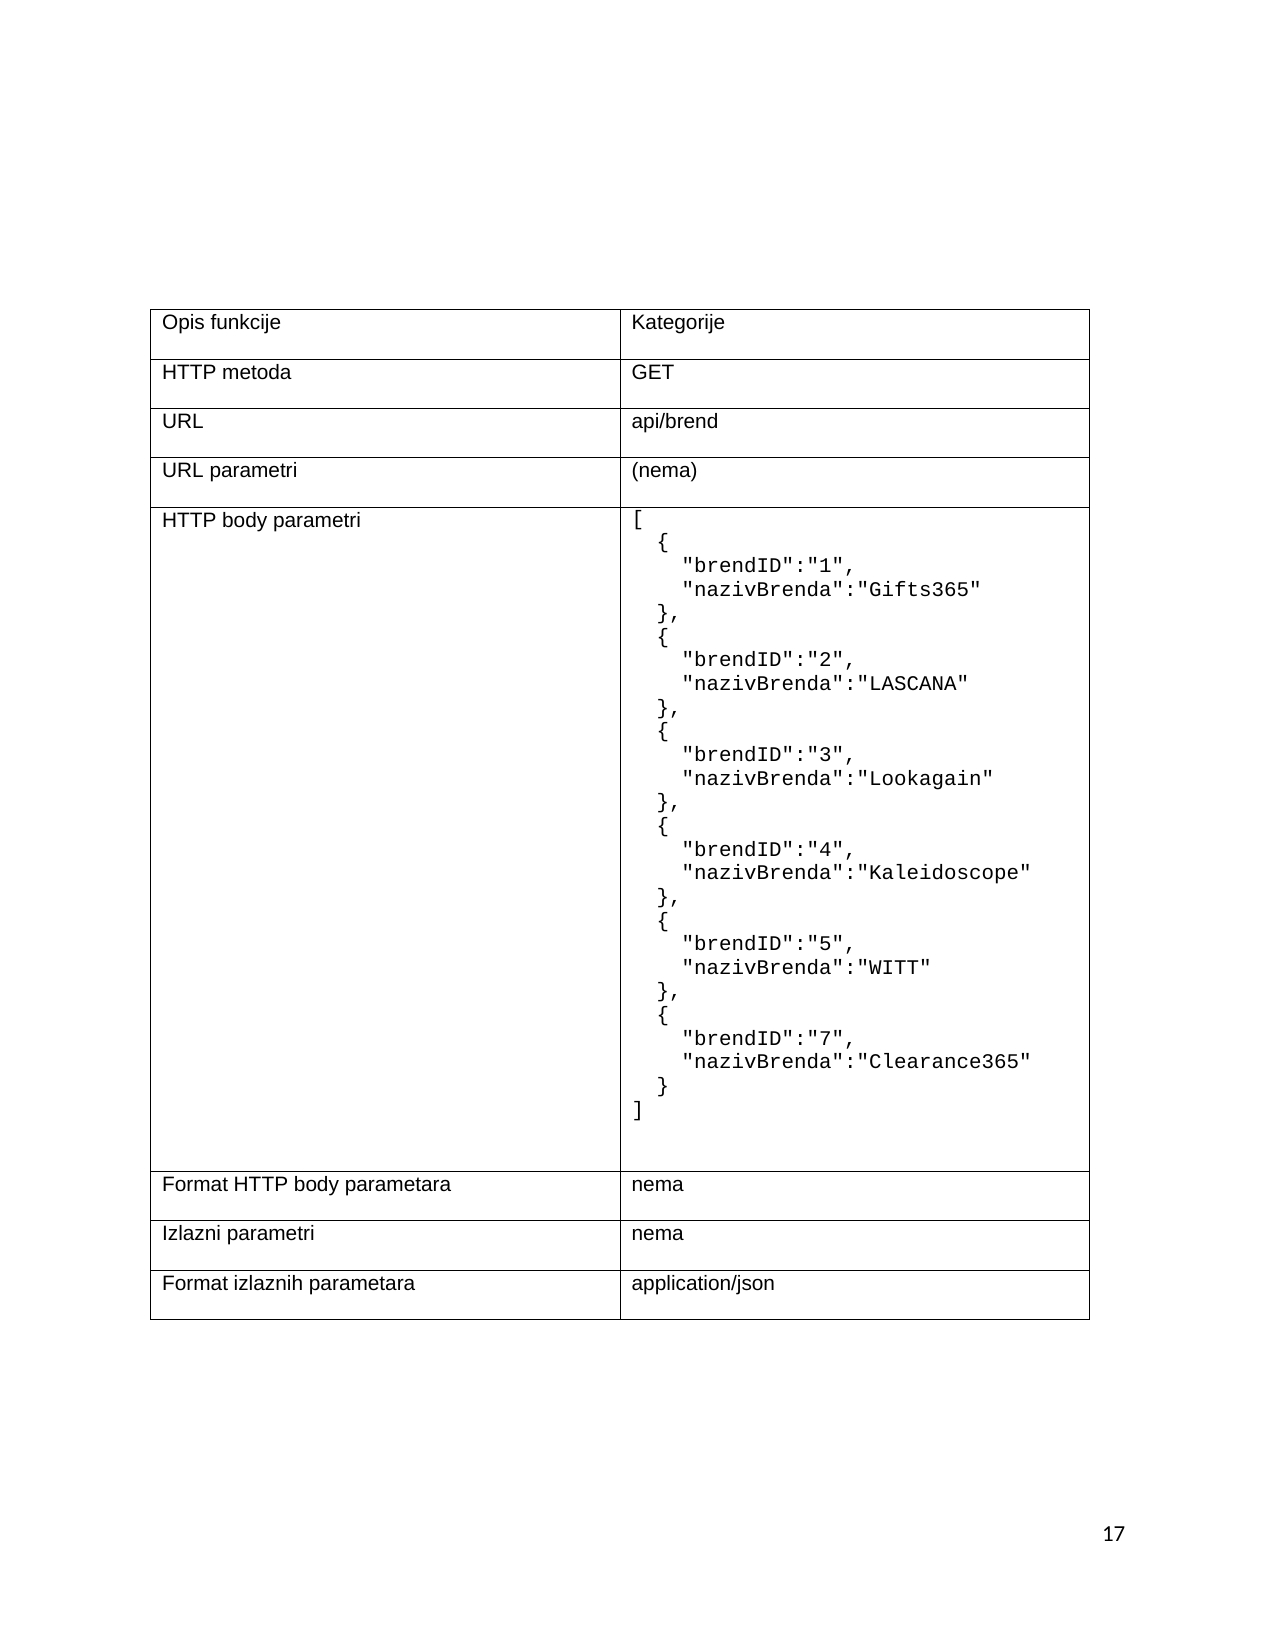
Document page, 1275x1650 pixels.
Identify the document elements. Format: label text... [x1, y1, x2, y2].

table_cell api/brend [621, 409, 1089, 457]
table_cell Format HTTP body parametara [151, 1172, 620, 1220]
table_cell Izlazni parametri [151, 1221, 620, 1269]
table_cell application/json [621, 1271, 1089, 1319]
table_cell HTTP body parametri [151, 508, 620, 1171]
table_cell [ { "brendID":"1", "nazivBrenda":"Gifts365" }, { "brendID":"2", "nazivBrenda":"LASCANA" }, { "brendID":"3", "nazivBrenda":"Lookagain" }, { "brendID":"4", "nazivBrenda":"Kaleidoscope" }, { "brendID":"5", "nazivBrenda":"WITT" }, { "brendID":"7", "nazivBrenda":"Clearance365" } ] [621, 508, 1089, 1171]
table_header Kategorije [621, 310, 1089, 358]
table_cell HTTP metoda [151, 360, 620, 408]
table_cell (nema) [621, 458, 1089, 507]
table_cell URL [151, 409, 620, 457]
table_cell URL parametri [151, 458, 620, 507]
table_header Opis funkcije [151, 310, 620, 358]
table_cell nema [621, 1221, 1089, 1269]
table_cell nema [621, 1172, 1089, 1220]
table_cell Format izlaznih parametara [151, 1271, 620, 1319]
table_cell GET [621, 360, 1089, 408]
